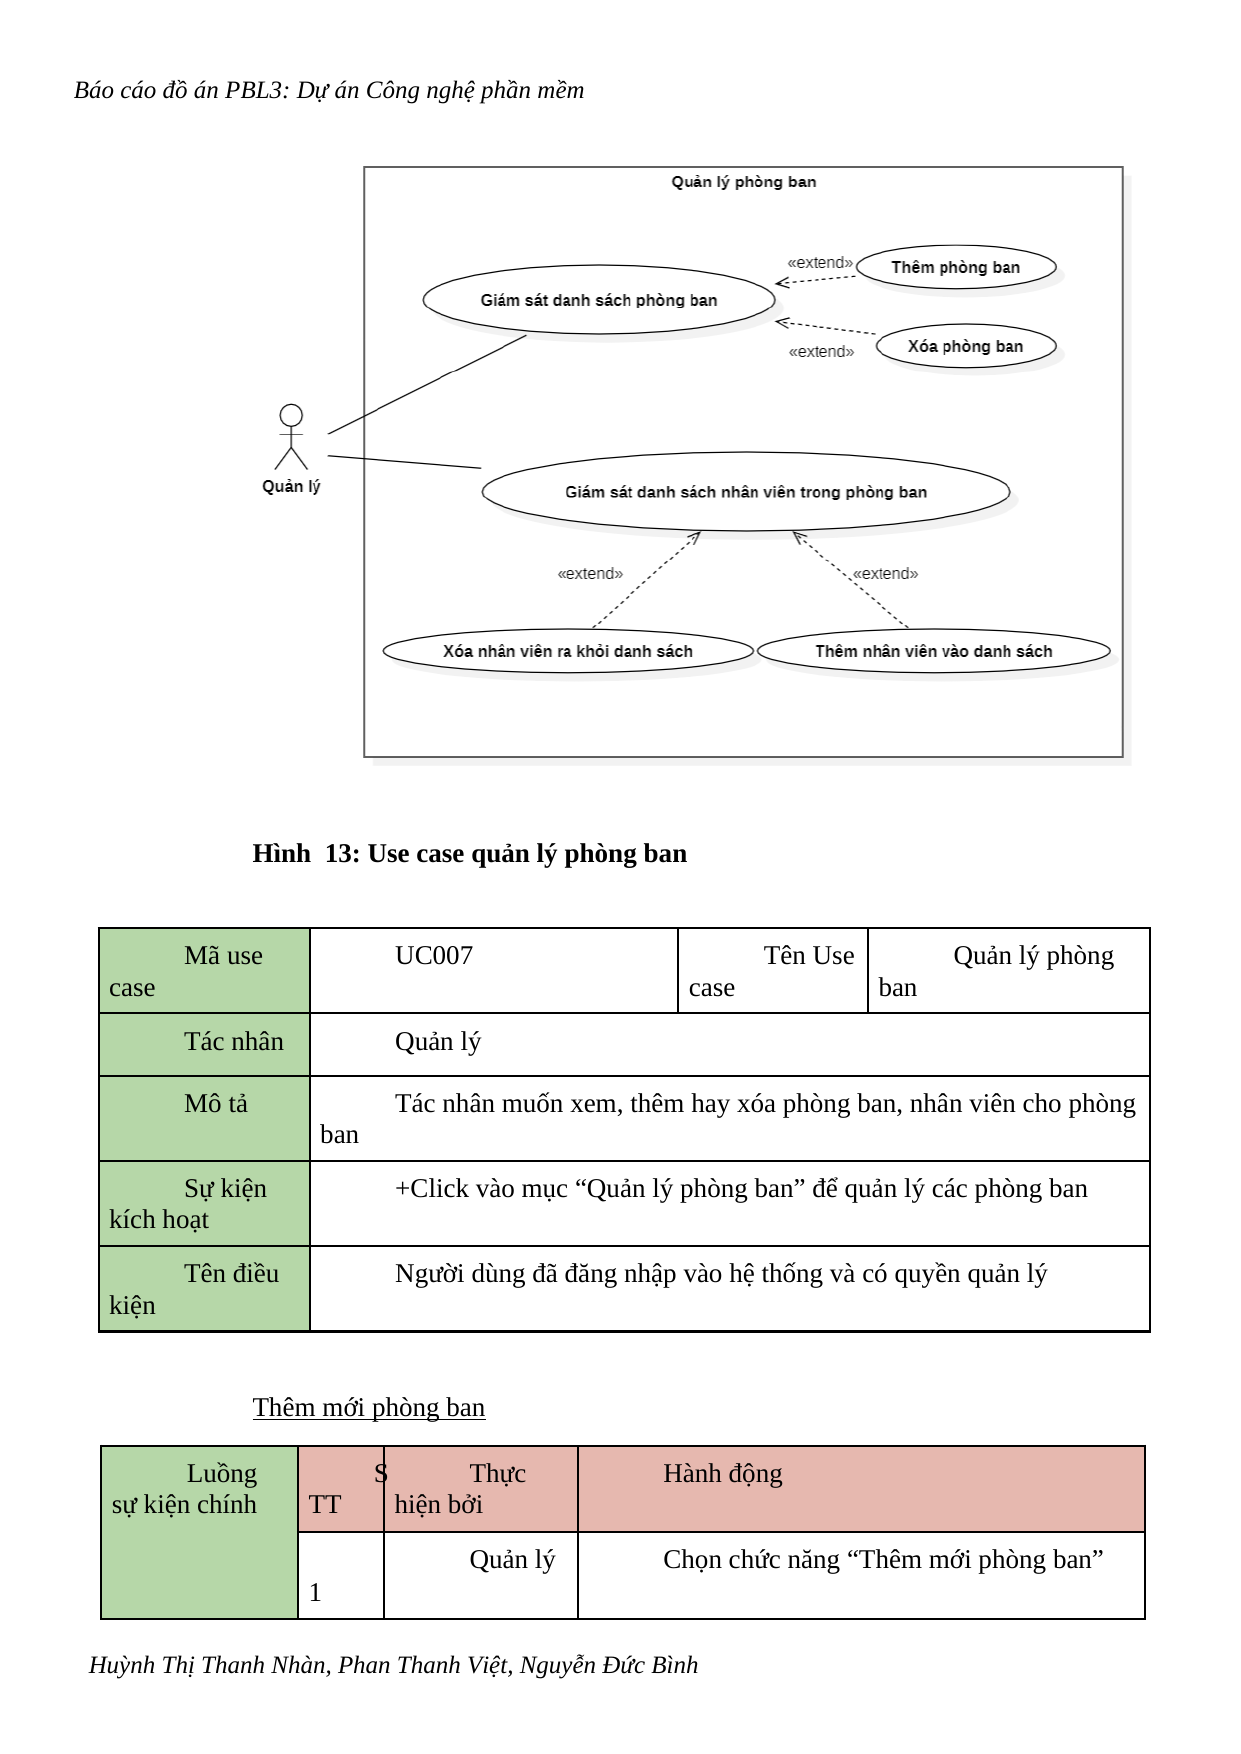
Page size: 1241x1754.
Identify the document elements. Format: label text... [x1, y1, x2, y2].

text Thêm mới phòng ban [177, 1392, 1122, 1423]
table_header UC007 [311, 929, 677, 1012]
table_cell Mô tả [100, 1077, 309, 1160]
table_cell Quản lý [385, 1533, 577, 1618]
table_header Luồng sự kiện chính [102, 1447, 297, 1618]
table_cell Tác nhân muốn xem, thêm hay xóa phòng ban, nhân viên cho phòng ban [311, 1077, 1149, 1160]
table_header Quản lý phòng ban [869, 929, 1149, 1012]
table_cell 1 [299, 1533, 383, 1618]
table_cell Người dùng đã đăng nhập vào hệ thống và có quyền quản lý [311, 1247, 1149, 1330]
table_cell Quản lý [311, 1014, 1149, 1075]
table_header Mã use case [100, 929, 309, 1012]
picture [252, 118, 1197, 814]
table_cell Tên điều kiện [100, 1247, 309, 1330]
text Hình 13: Use case quản lý phòng ban [177, 837, 1122, 868]
table_cell +Click vào mục “Quản lý phòng ban” để quản lý các phòng ban [311, 1162, 1149, 1245]
table_header STT [299, 1447, 383, 1531]
table_cell Chọn chức năng “Thêm mới phòng ban” [579, 1533, 1144, 1618]
table_header Thực hiện bởi [385, 1447, 577, 1531]
table_header Hành động [579, 1447, 1144, 1531]
table_cell Tác nhân [100, 1014, 309, 1075]
table_cell Sự kiện kích hoạt [100, 1162, 309, 1245]
table_header Tên Use case [679, 929, 867, 1012]
